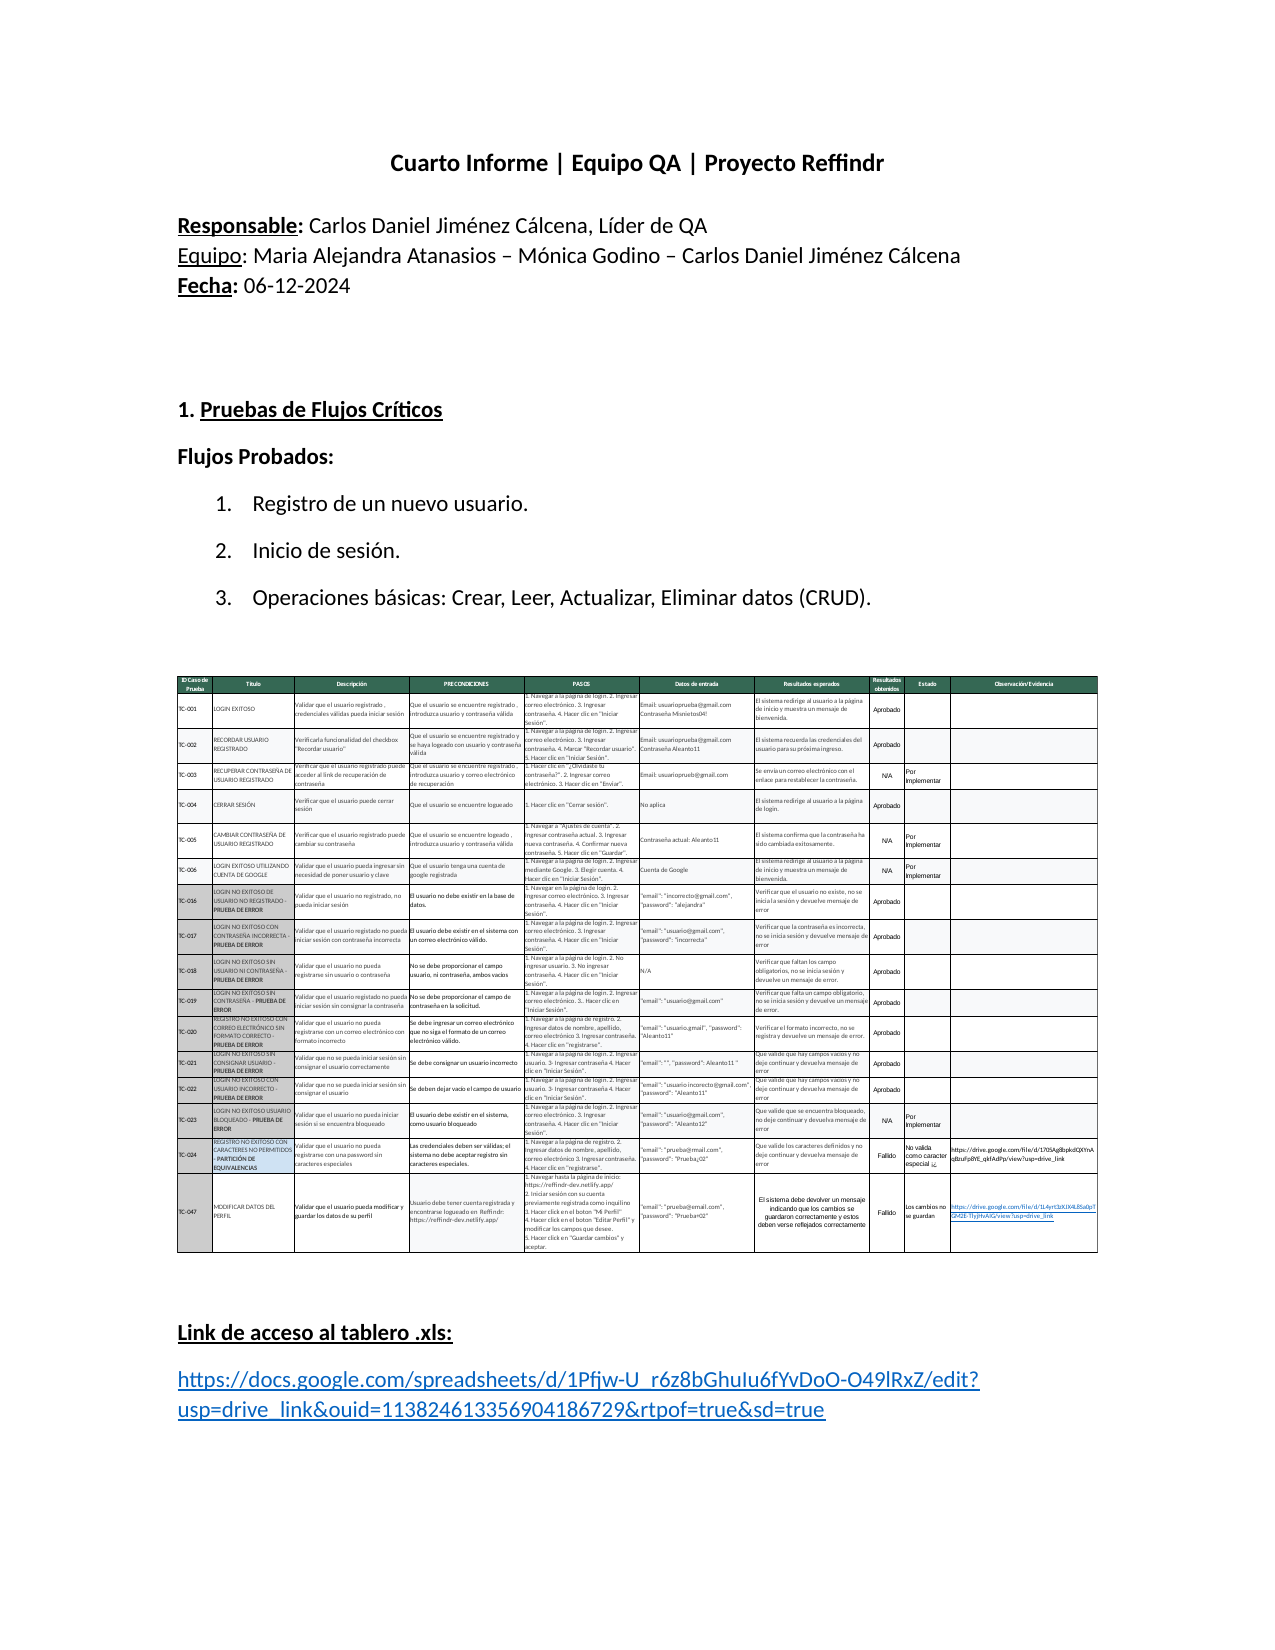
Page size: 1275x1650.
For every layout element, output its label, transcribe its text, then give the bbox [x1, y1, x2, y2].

list Registro de un nuevo usuario. [215, 489, 1098, 517]
text Responsable: Carlos Daniel Jiménez Cálcena, Líder de QA [177, 181, 1098, 239]
list Inicio de sesión. [215, 536, 1098, 564]
text Flujos Probados: [177, 442, 1098, 470]
list Operaciones básicas: Crear, Leer, Actualizar, Eliminar datos (CRUD). [215, 583, 1098, 611]
text Equipo: Maria Alejandra Atanasios – Mónica Godino – Carlos Daniel Jiménez Cálcena Fecha: 06-12-2024 [177, 241, 1098, 299]
text Link de acceso al tablero .xls: [177, 1318, 1098, 1346]
text Cuarto Informe | Equipo QA | Proyecto Reffindr [177, 148, 1098, 178]
text 1. Pruebas de Flujos Críticos [177, 395, 1098, 423]
text https://docs.google.com/spreadsheets/d/1Pfjw-U_r6z8bGhuIu6fYvDoO-O49lRxZ/edit?usp=drive_link&ouid=113824613356904186729&rtpof=true&sd=true [177, 1365, 1098, 1423]
